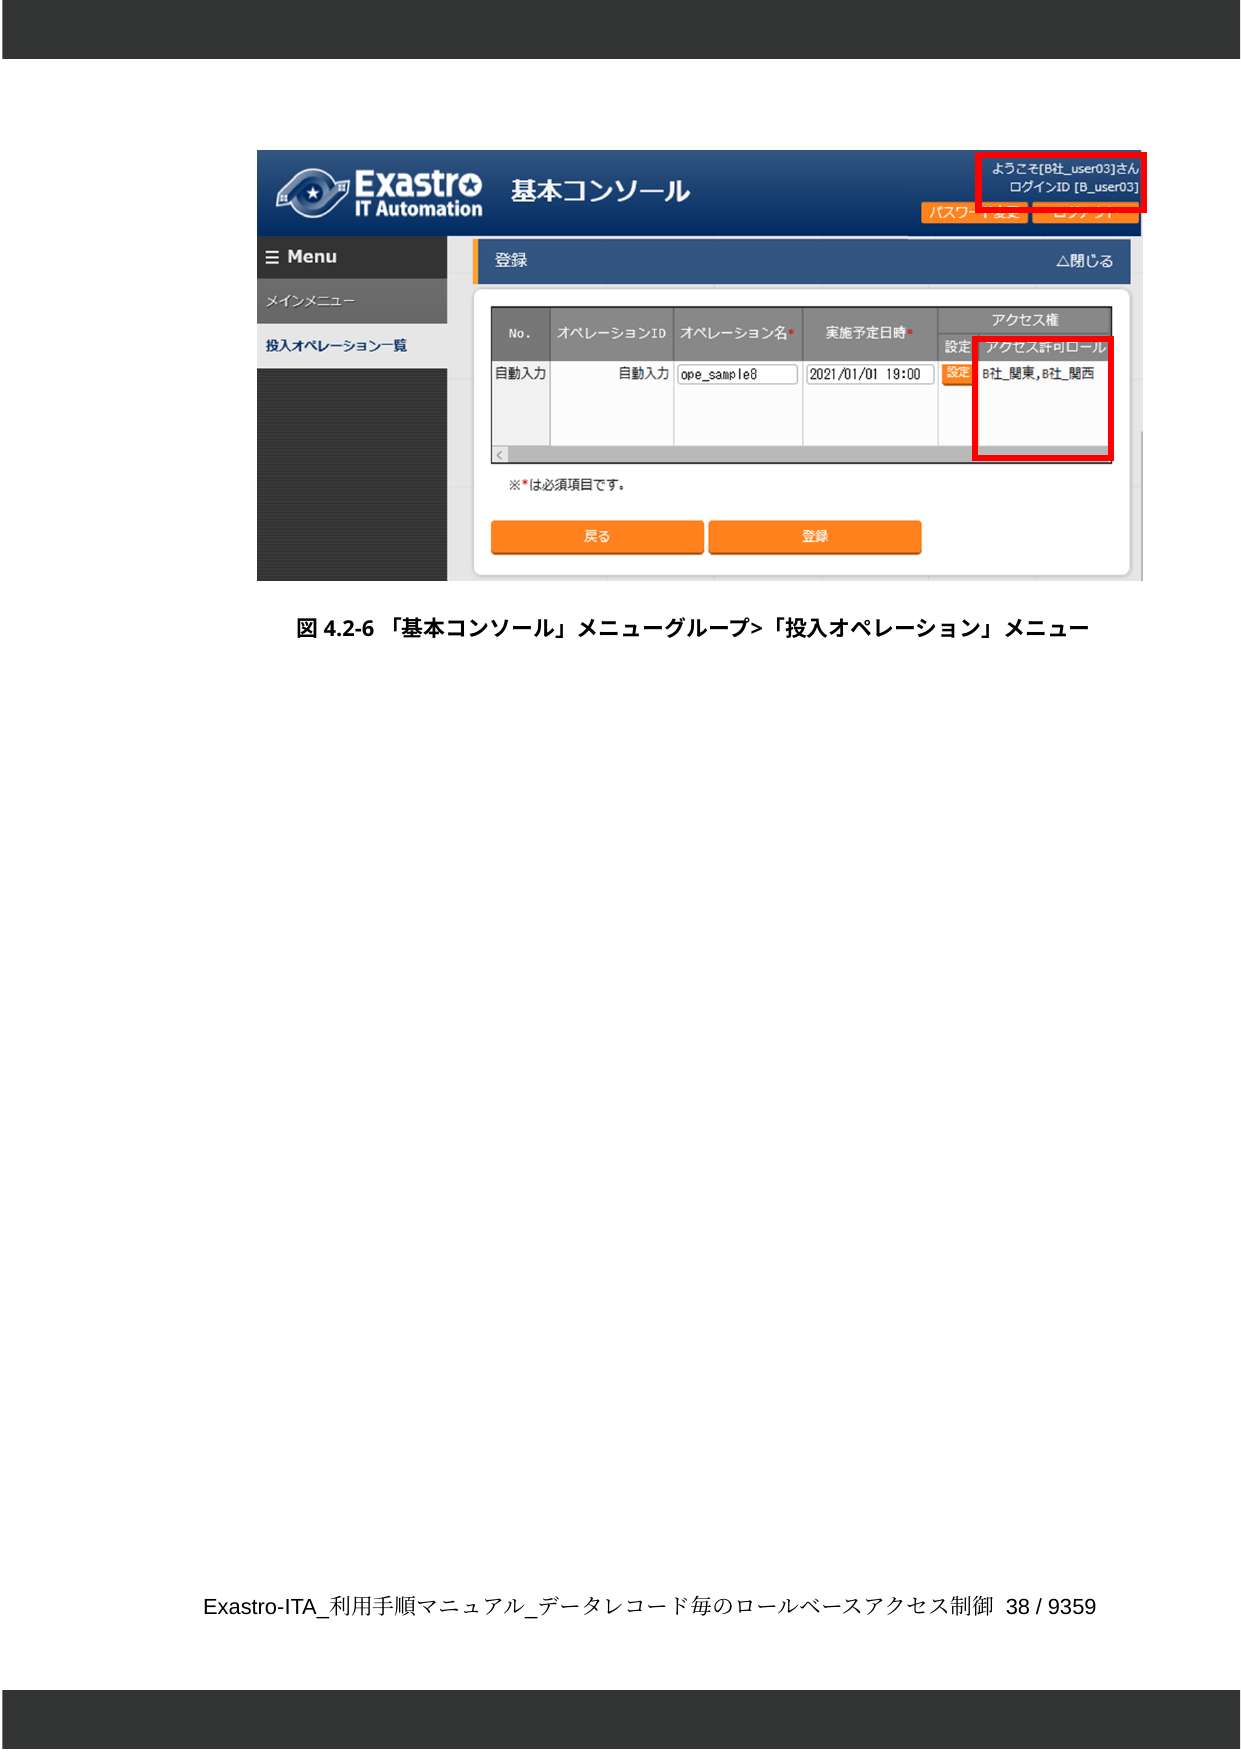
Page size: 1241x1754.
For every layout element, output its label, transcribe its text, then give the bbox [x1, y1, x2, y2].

picture [2, 0, 1241, 59]
picture [2, 1690, 1241, 1749]
text 図 4.2-6 「基本コンソール」メニューグループ>「投入オペレーション」メニュー [229, 597, 1152, 657]
picture [257, 150, 1143, 581]
picture [982, 158, 1141, 207]
